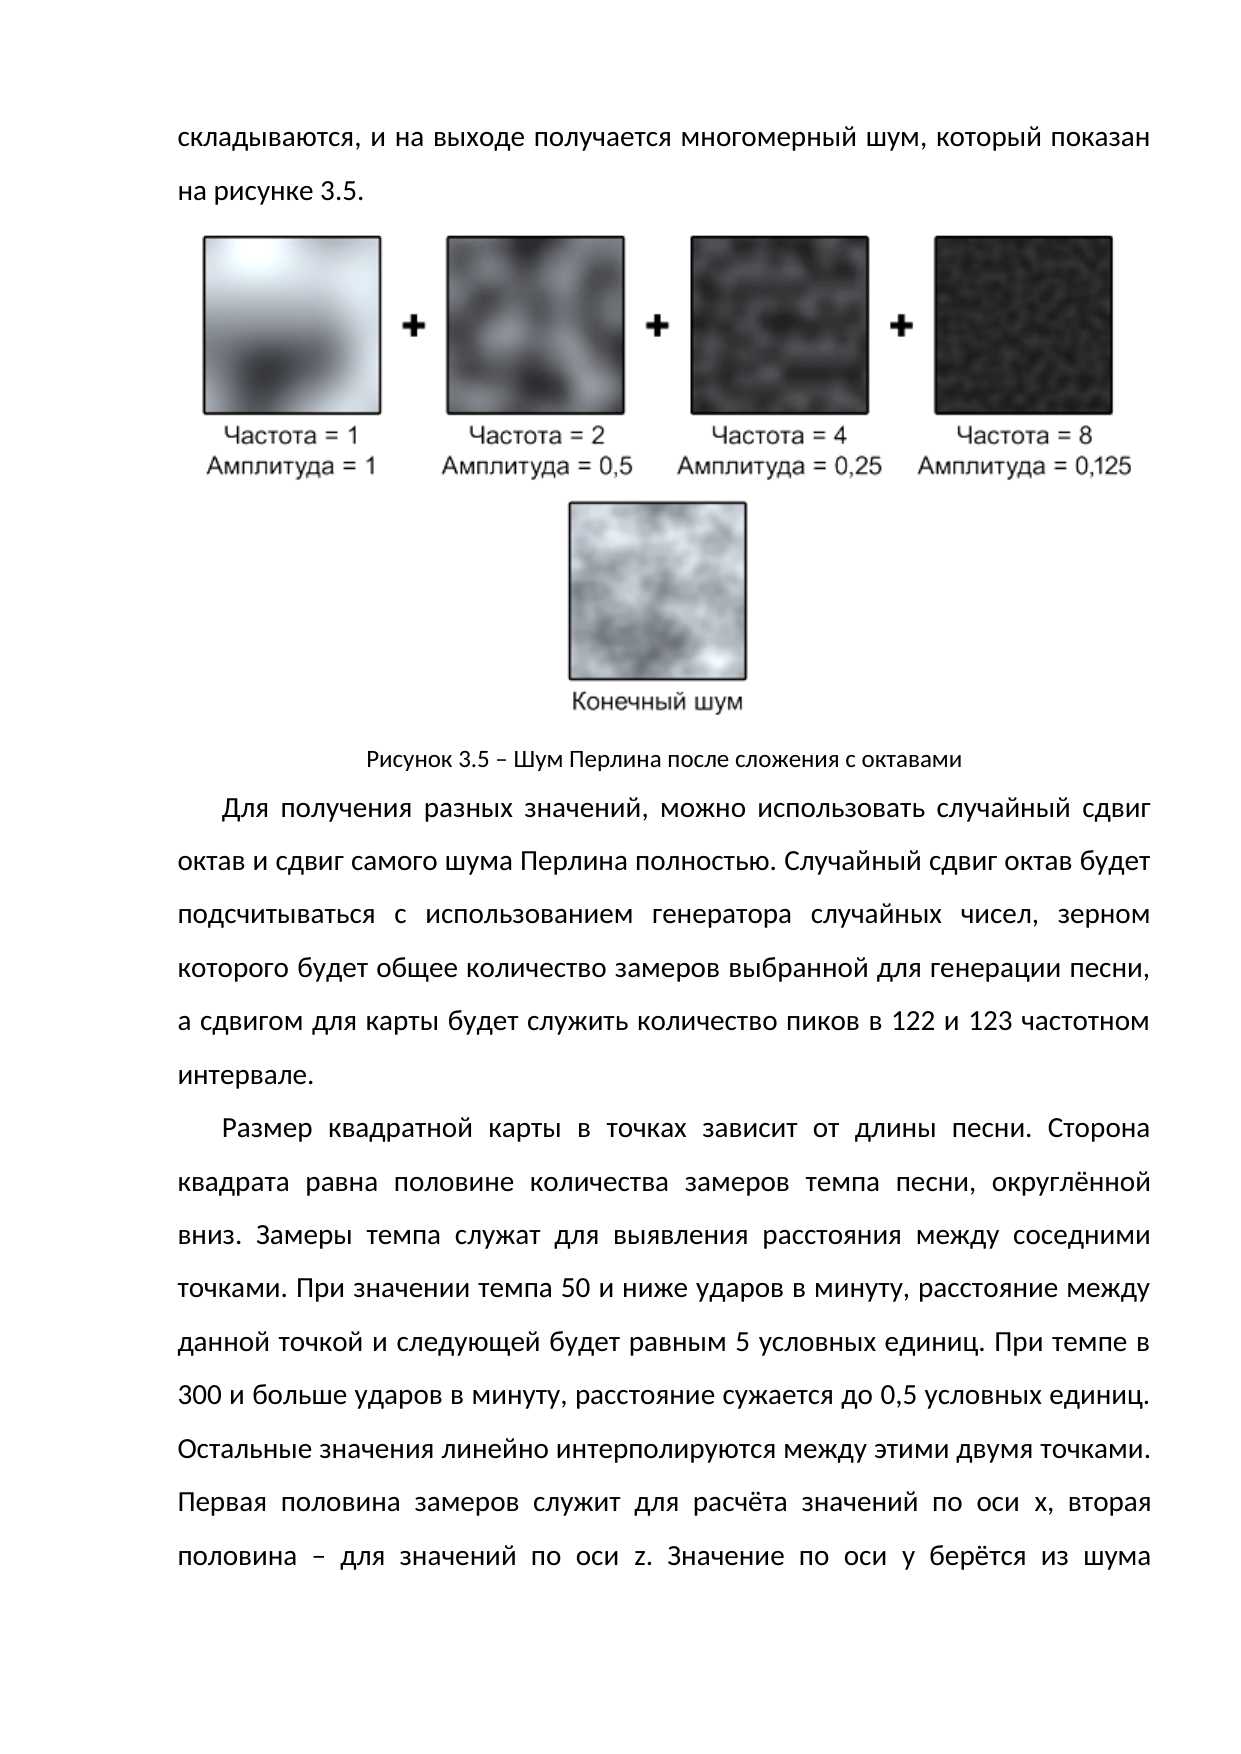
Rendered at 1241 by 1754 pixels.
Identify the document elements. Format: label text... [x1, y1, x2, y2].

text Рисунок 3.5 – Шум Перлина после сложения с октавами [177, 743, 1152, 773]
picture [177, 224, 1152, 724]
text Для получения разных значений, можно использовать случайный сдвиг октав и сдвиг самого шума Перлина полностью. Случайный сдвиг октав будет подсчитываться с использованием генератора случайных чисел, зерном которого будет общее количество замеров выбранной для генерации песни, а сдвигом для карты будет служить количество пиков в 122 и 123 частотном интервале. [177, 789, 1152, 1091]
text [177, 118, 1152, 207]
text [177, 1109, 1152, 1572]
